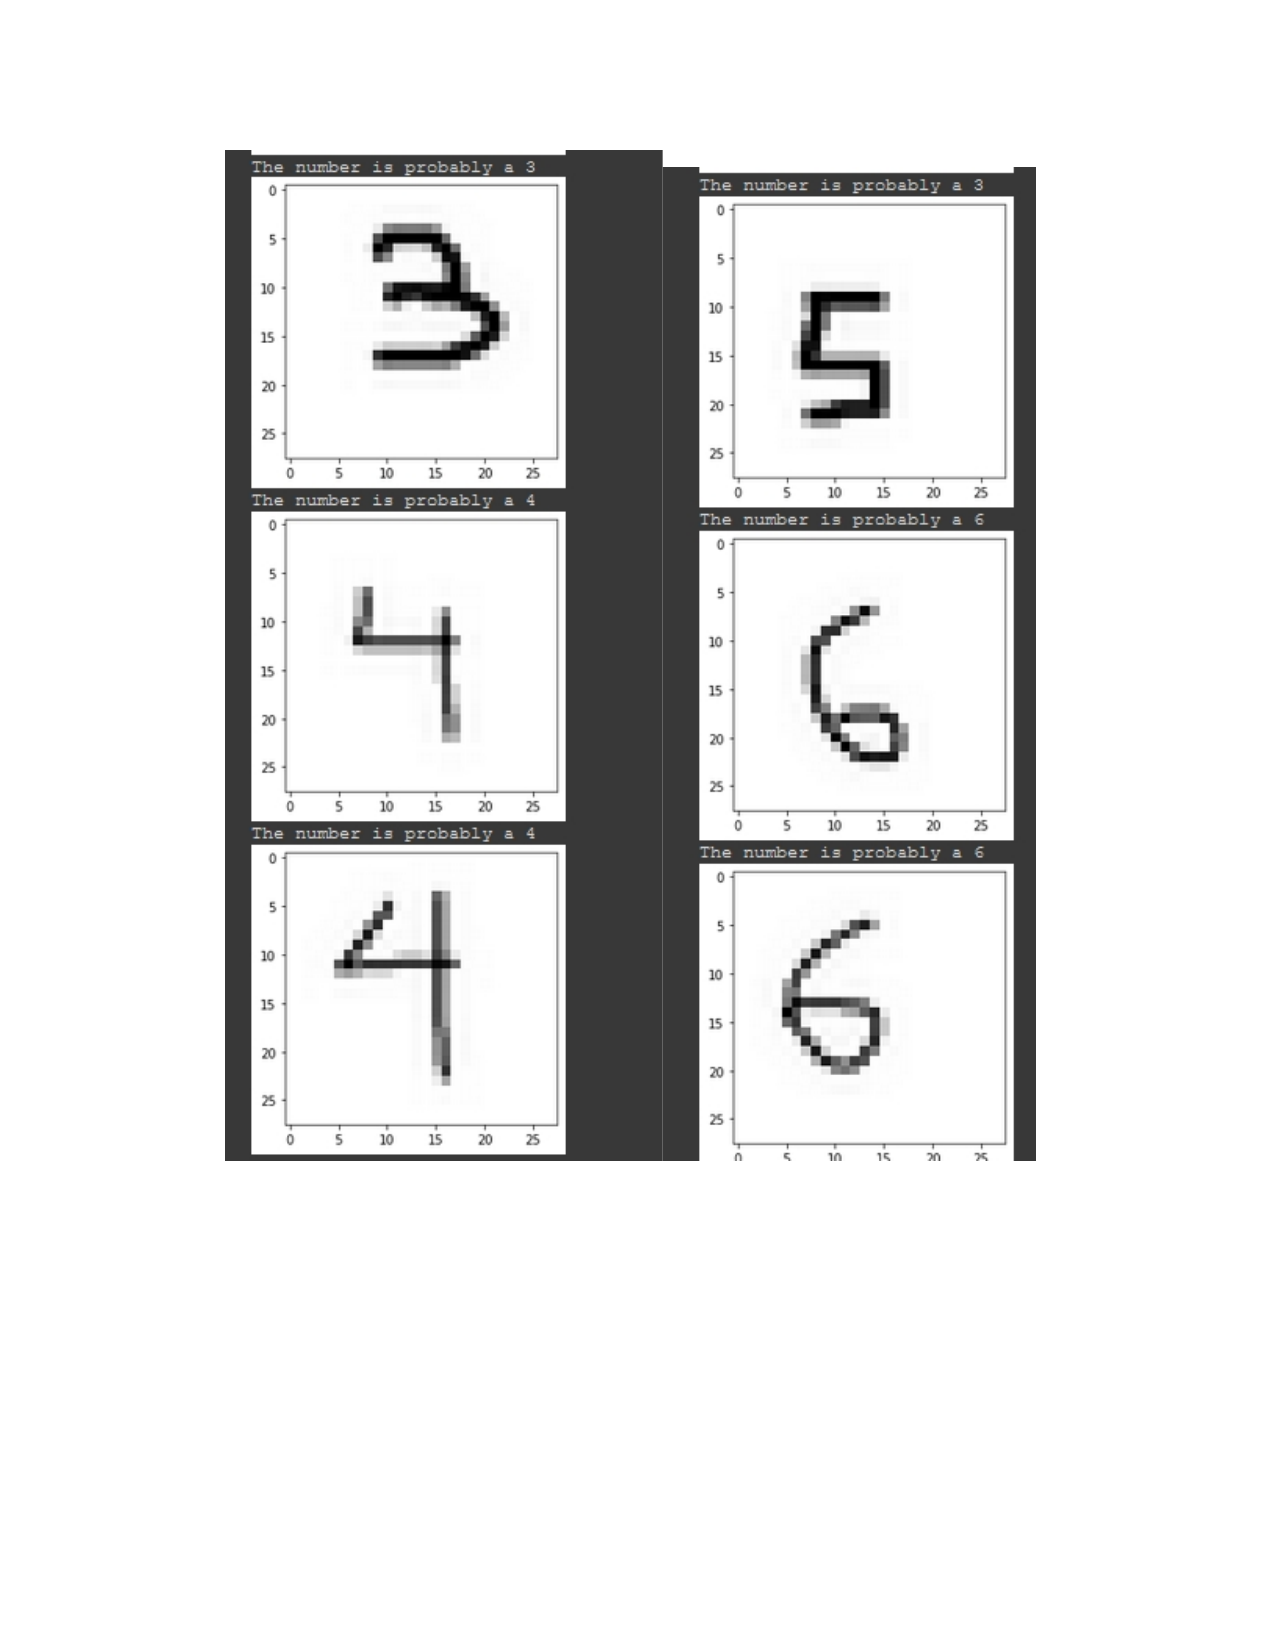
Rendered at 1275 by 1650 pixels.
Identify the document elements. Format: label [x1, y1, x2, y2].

picture [225, 150, 1036, 1161]
